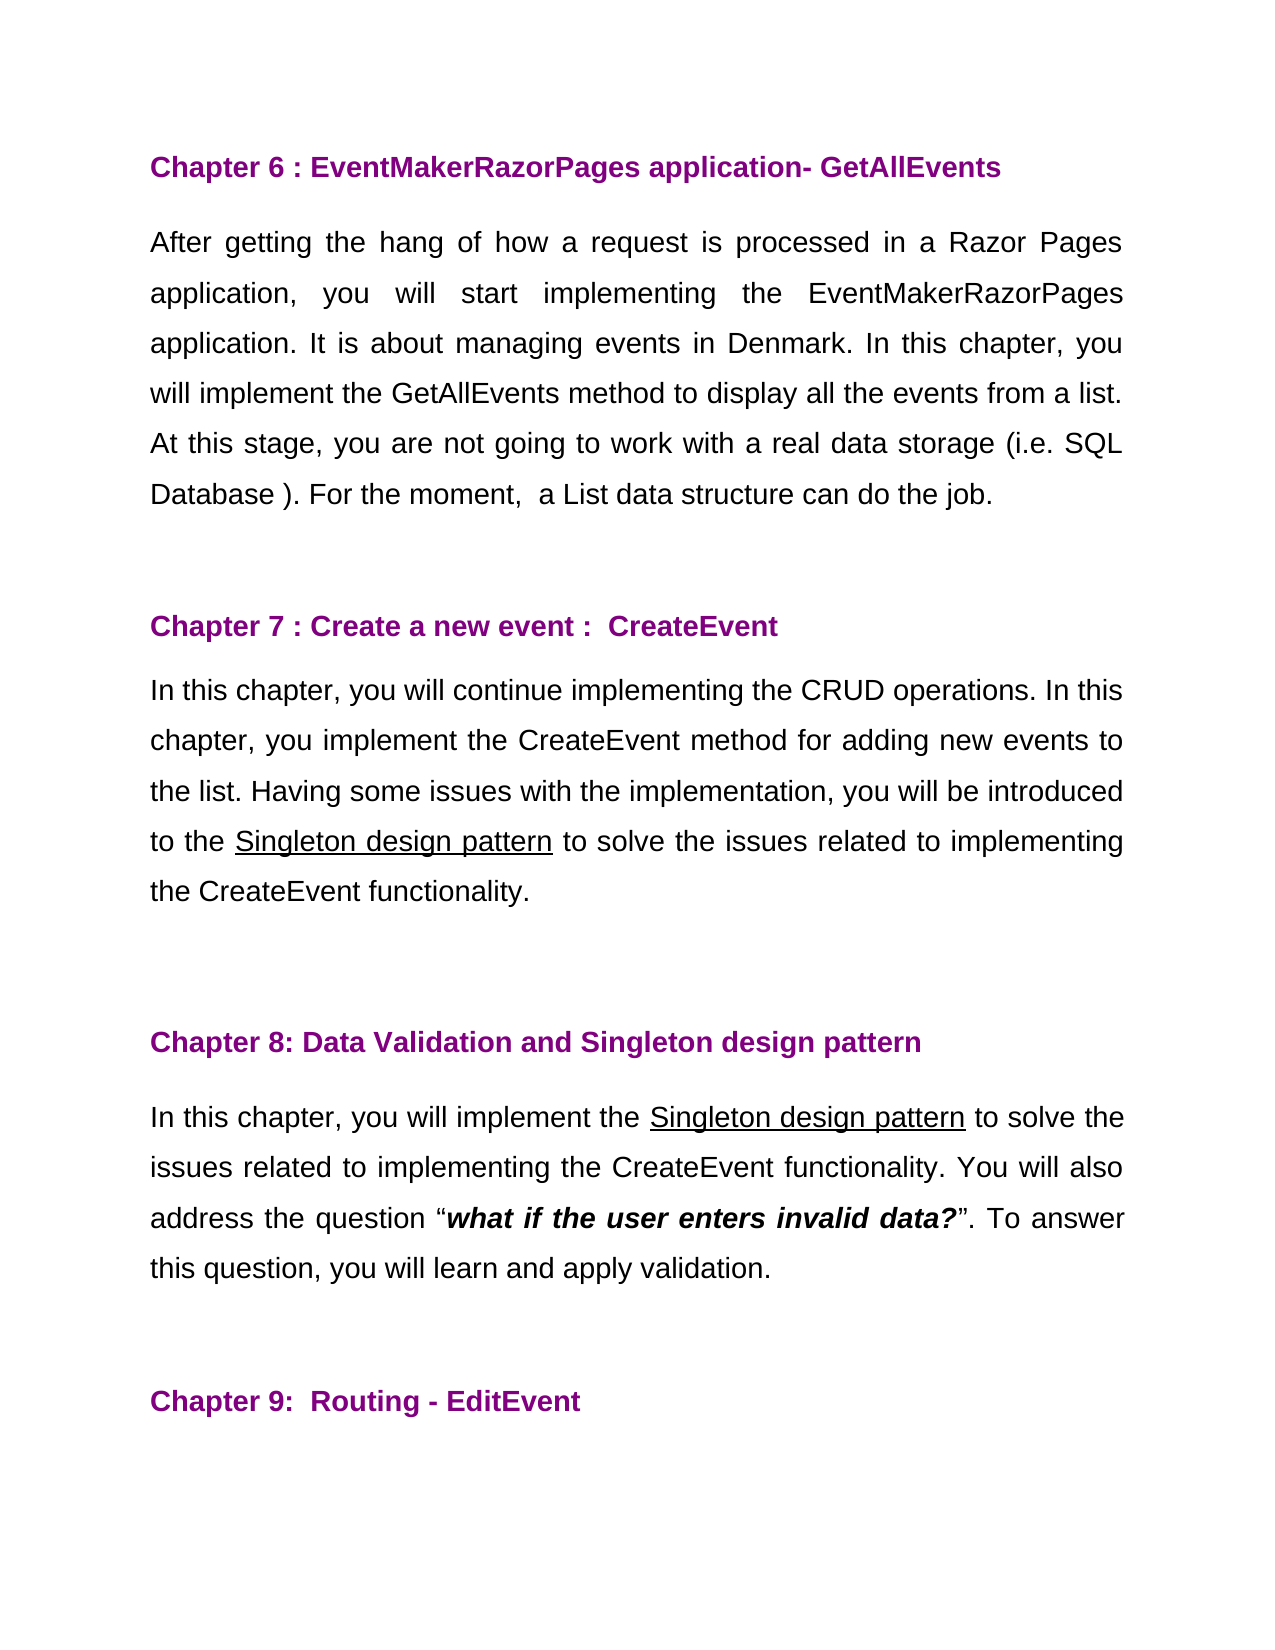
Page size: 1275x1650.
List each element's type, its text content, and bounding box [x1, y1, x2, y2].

text Chapter 6 : EventMakerRazorPages application- GetAllEvents [150, 150, 1125, 183]
text Chapter 9: Routing - EditEvent [150, 1383, 1125, 1417]
text Chapter 8: Data Validation and Singleton design pattern [150, 1025, 1125, 1058]
text After getting the hang of how a request is processed in a Razor Pages application, you will start implementing the EventMakerRazorPages application. It is about managing events in Denmark. In this chapter, you will implement the GetAllEvents method to display all the events from a list. At this stage, you are not going to work with a real data storage (i.e. SQL Database ). For the moment, a List data structure can do the job. [150, 225, 1125, 510]
text In this chapter, you will continue implementing the CRUD operations. In this chapter, you implement the CreateEvent method for adding new events to the list. Having some issues with the implementation, you will be introduced to the Singleton design pattern to solve the issues related to implementing the CreateEvent functionality. [150, 673, 1125, 908]
text In this chapter, you will implement the Singleton design pattern to solve the issues related to implementing the CreateEvent functionality. You will also address the question “what if the user enters invalid data?”. To answer this question, you will learn and apply validation. [150, 1100, 1125, 1284]
text Chapter 7 : Create a new event : CreateEvent [150, 609, 1125, 643]
